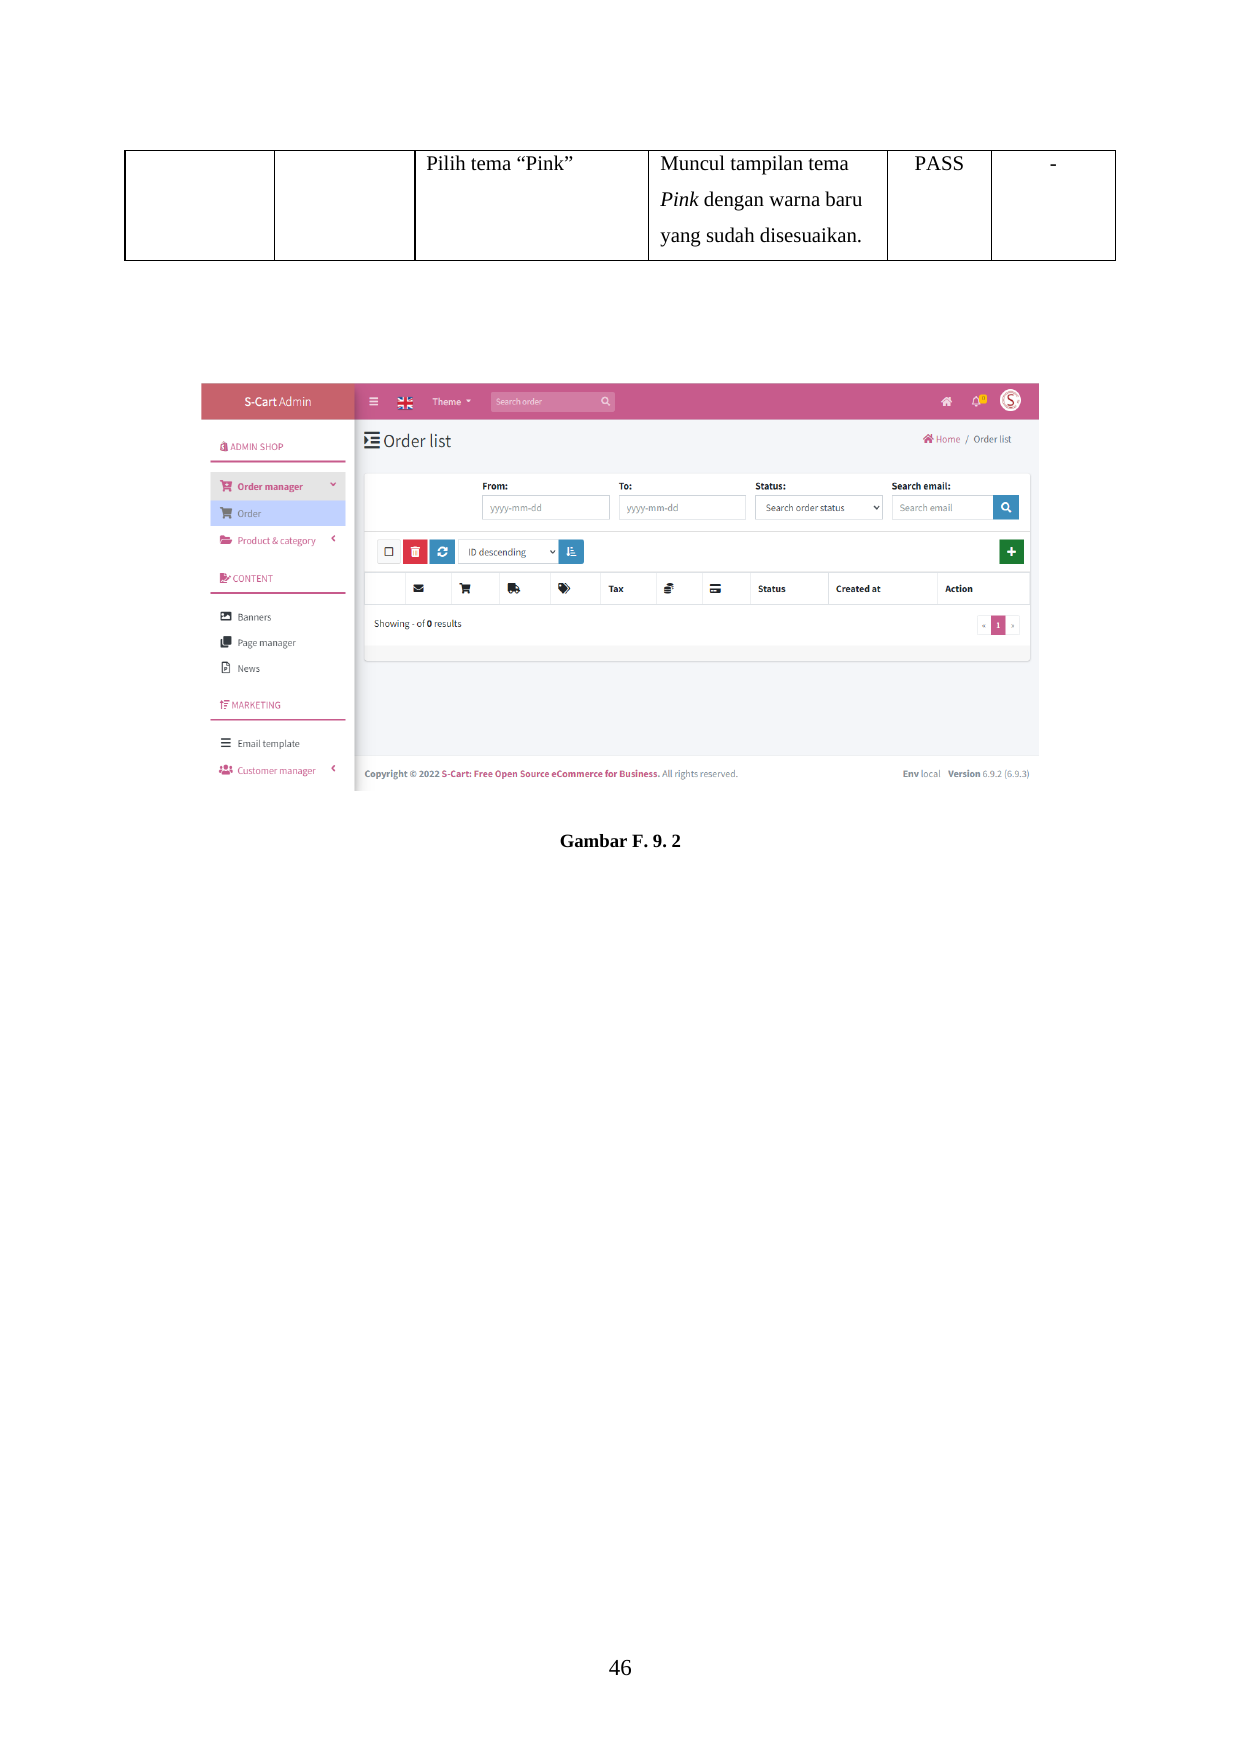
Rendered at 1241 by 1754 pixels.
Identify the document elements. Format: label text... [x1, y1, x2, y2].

table_cell [126, 151, 274, 260]
table_cell - [992, 151, 1115, 260]
table_cell PASS [888, 151, 991, 260]
table_cell Pilih tema “Pink” [416, 151, 648, 260]
table_cell [275, 151, 414, 260]
text Gambar F. 9. 2 [150, 830, 1090, 851]
table_cell Muncul tampilan tema Pink dengan warna baru yang sudah disesuaikan. [649, 151, 887, 260]
picture [201, 382, 1039, 791]
